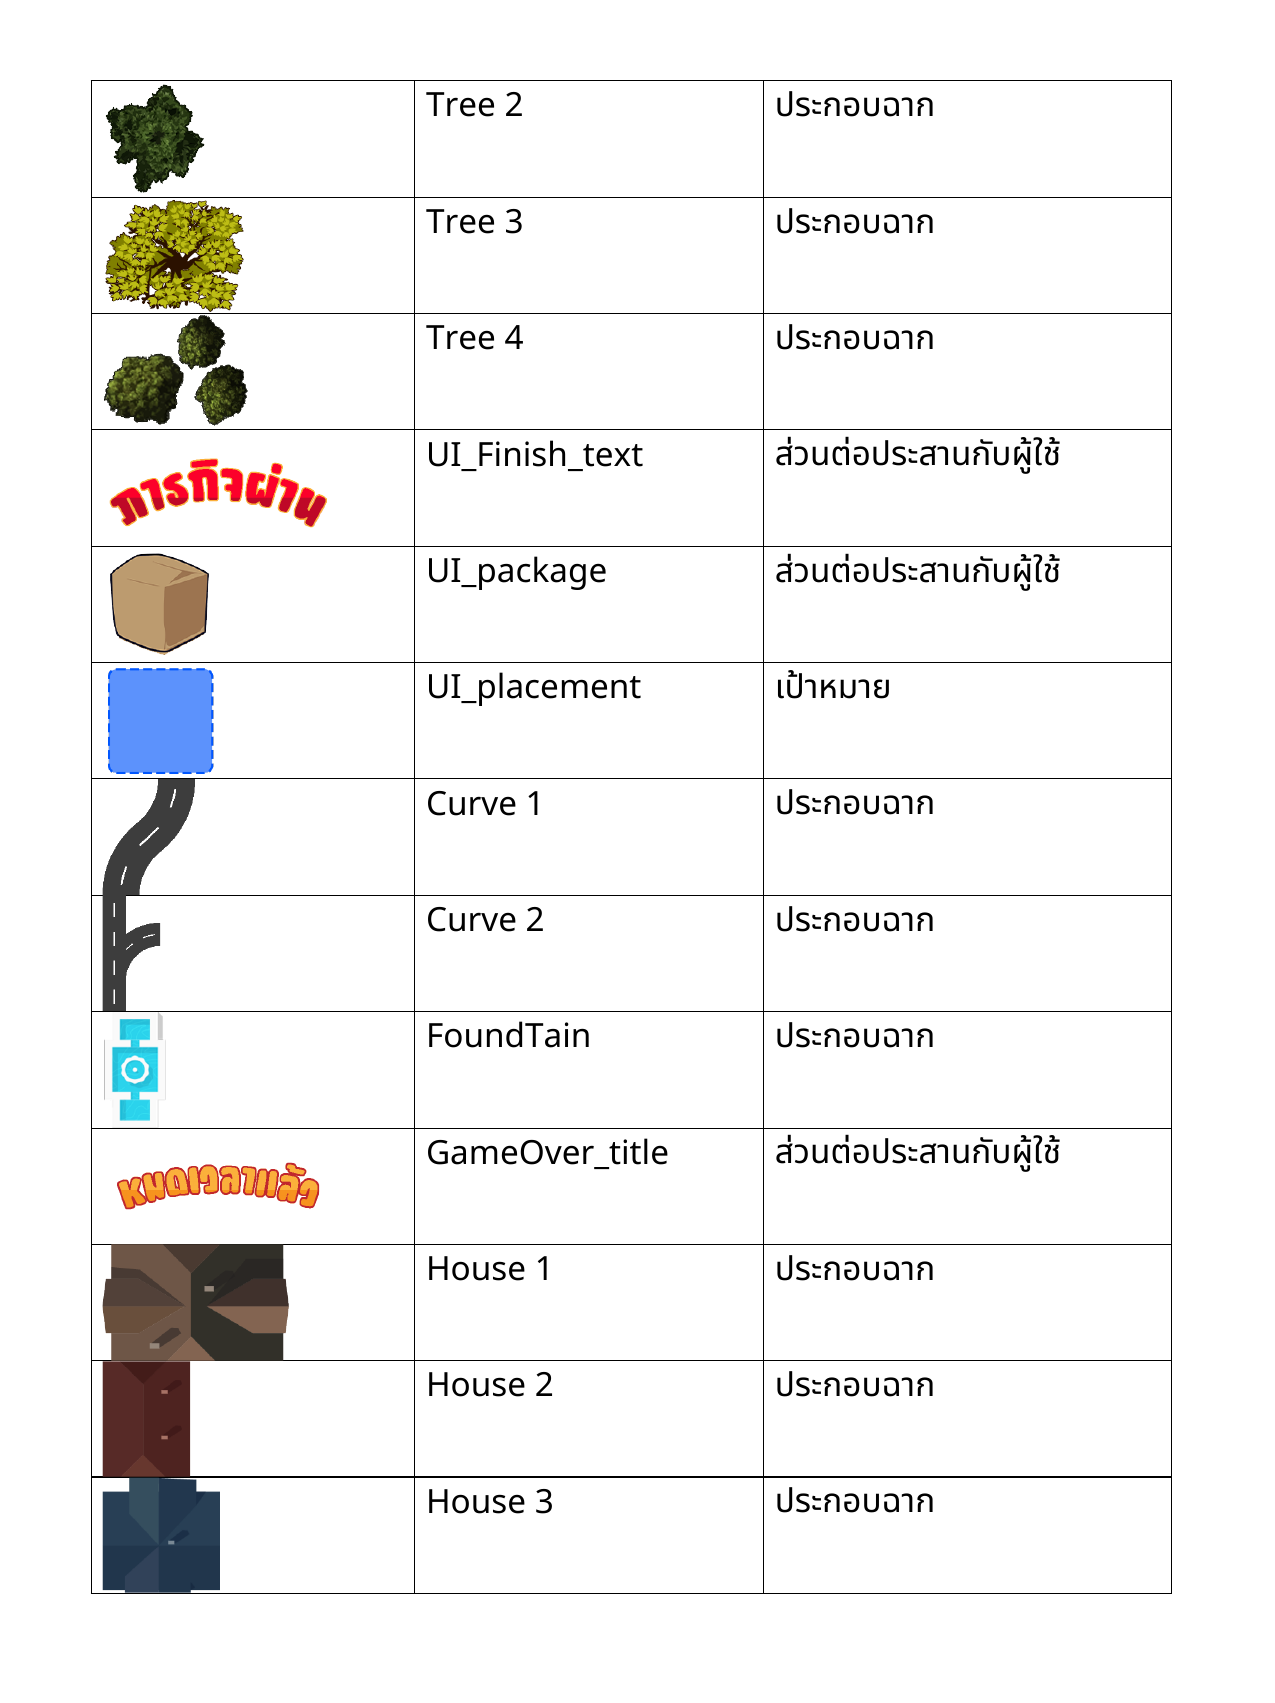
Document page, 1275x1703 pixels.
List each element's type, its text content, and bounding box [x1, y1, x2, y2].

table_cell House 2 [415, 1361, 763, 1476]
table_cell UI_Finish_text [415, 430, 763, 546]
table_cell FoundTain [415, 1012, 763, 1127]
table_cell [92, 314, 102, 429]
table_cell [92, 547, 102, 662]
table_cell ประกอบฉาก [764, 1245, 1171, 1360]
table_cell [246, 198, 414, 313]
table_cell UI_package [415, 547, 763, 662]
picture [102, 1012, 333, 1593]
table_cell Tree 2 [415, 81, 763, 197]
table_cell ประกอบฉาก [764, 1012, 1171, 1127]
table_cell [92, 779, 102, 895]
table_cell Tree 3 [415, 198, 763, 313]
table_cell [92, 1478, 102, 1593]
picture [102, 81, 333, 662]
table_cell ประกอบฉาก [764, 779, 1171, 895]
table_cell House 3 [415, 1478, 763, 1593]
table_cell [248, 314, 414, 429]
table_cell [92, 1129, 102, 1244]
table_cell [92, 896, 102, 1011]
picture [102, 663, 218, 1011]
table_cell Curve 1 [415, 779, 763, 895]
table_cell [92, 1245, 102, 1360]
table_cell ประกอบฉาก [764, 896, 1171, 1011]
table_cell [333, 430, 414, 546]
table_cell Curve 2 [415, 896, 763, 1011]
table_cell ประกอบฉาก [764, 198, 1171, 313]
table_cell [92, 663, 102, 778]
table_cell [161, 896, 414, 1011]
table_cell [167, 1012, 414, 1127]
table_cell ประกอบฉาก [764, 1361, 1171, 1476]
table_cell เป้าหมาย [764, 663, 1171, 778]
table_cell ประกอบฉาก [764, 1478, 1171, 1593]
table_cell House 1 [415, 1245, 763, 1360]
table_cell [333, 1129, 414, 1244]
table_cell [191, 1361, 414, 1476]
table_cell [92, 430, 102, 546]
table_cell [218, 663, 414, 778]
table_cell [206, 81, 414, 197]
table_cell [92, 81, 102, 197]
table_cell [289, 1245, 414, 1360]
table_cell GameOver_title [415, 1129, 763, 1244]
table_cell ประกอบฉาก [764, 81, 1171, 197]
table_cell [92, 1361, 102, 1476]
table_cell [195, 779, 414, 895]
table_cell ส่วนต่อประสานกับผู้ใช้ [764, 1129, 1171, 1244]
table_cell [92, 198, 102, 313]
table_cell [218, 547, 414, 662]
table_cell UI_placement [415, 663, 763, 778]
table_cell [220, 1478, 414, 1593]
table_cell Tree 4 [415, 314, 763, 429]
table_cell ส่วนต่อประสานกับผู้ใช้ [764, 547, 1171, 662]
table_cell ส่วนต่อประสานกับผู้ใช้ [764, 430, 1171, 546]
table_cell ประกอบฉาก [764, 314, 1171, 429]
table_cell [92, 1012, 102, 1127]
